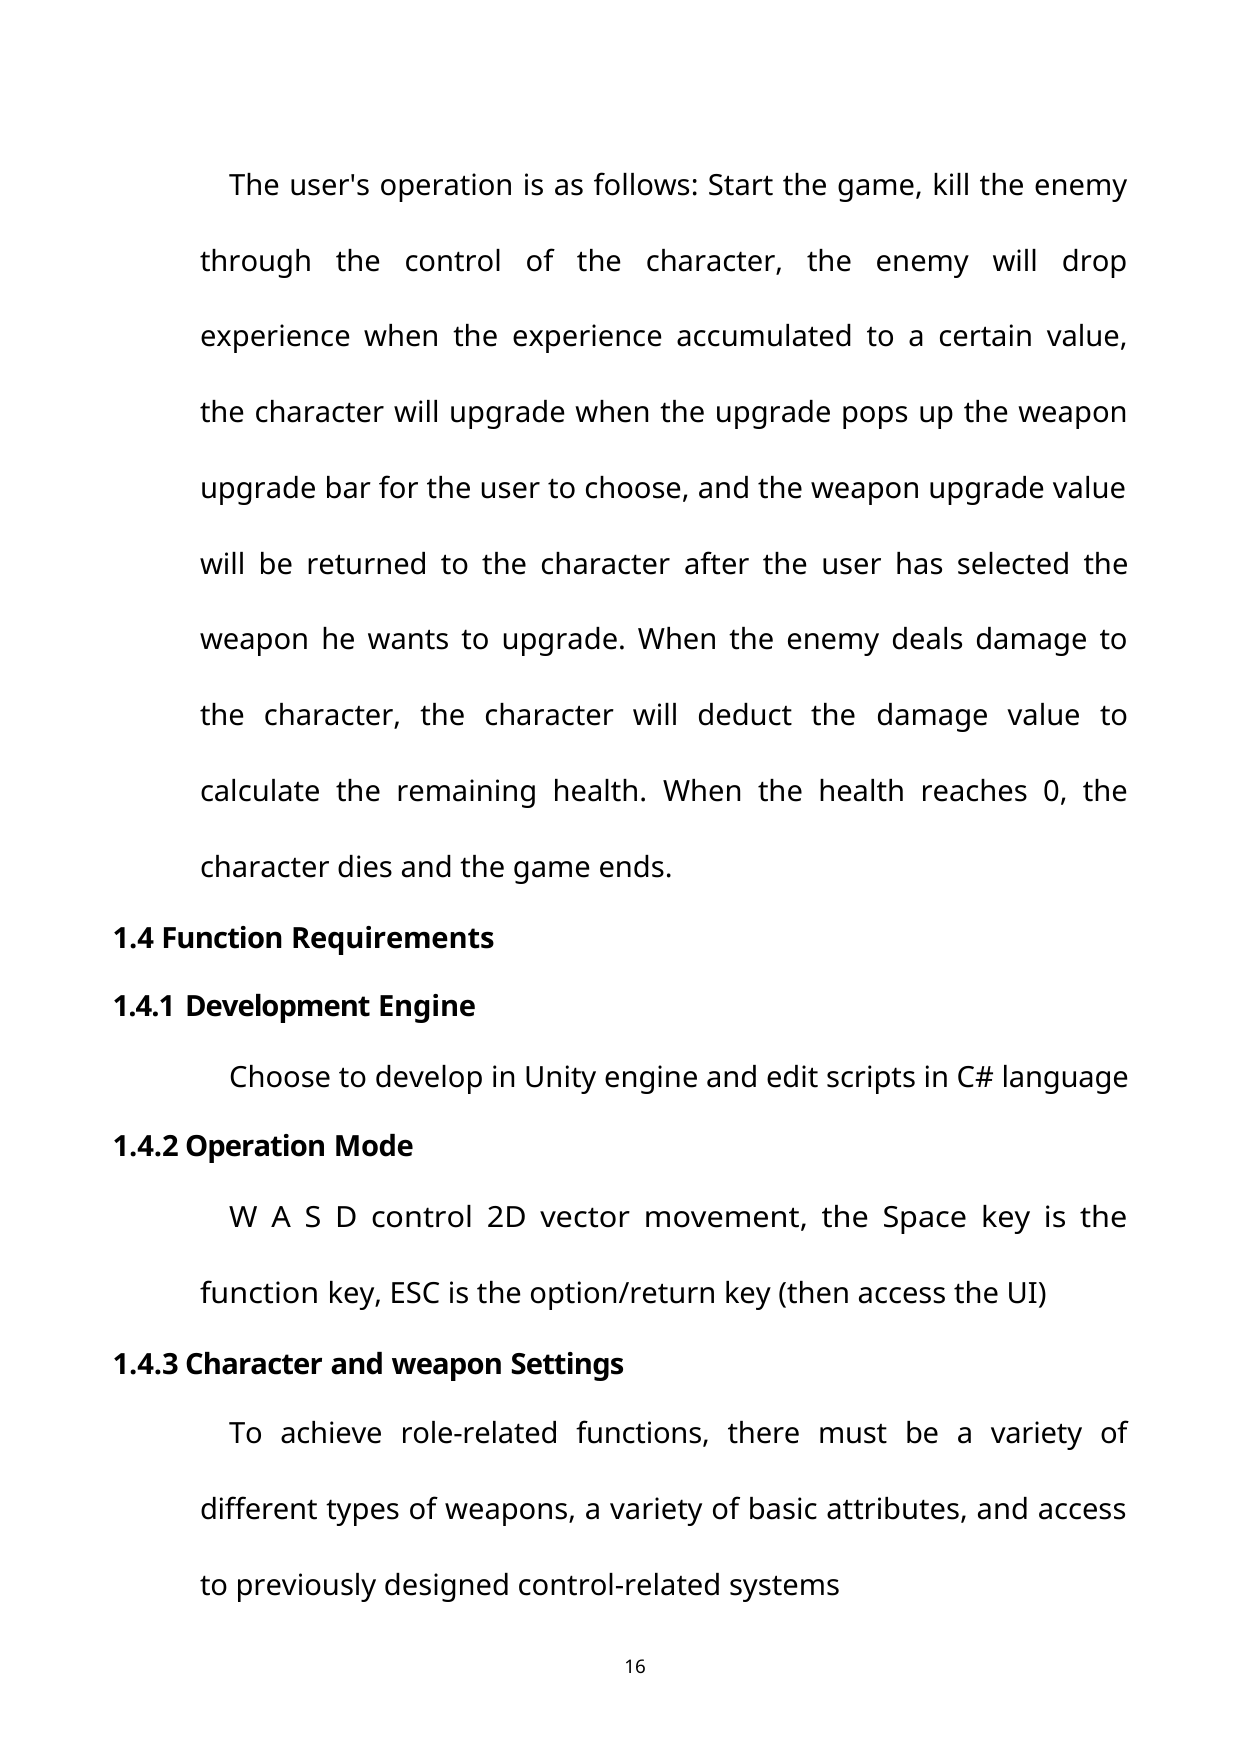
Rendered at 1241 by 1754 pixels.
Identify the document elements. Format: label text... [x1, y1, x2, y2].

text The user's operation is as follows: Start the game, kill the enemy through the control of the character, the enemy will drop experience when the experience accumulated to a certain value, the character will upgrade when the upgrade pops up the weapon upgrade bar for the user to choose, and the weapon upgrade value will be returned to the character after the user has selected the weapon he wants to upgrade. When the enemy deals damage to the character, the character will deduct the damage value to calculate the remaining health. When the health reaches 0, the character dies and the game ends. [200, 164, 1128, 886]
list Development Engine [112, 985, 1166, 1024]
subtitle Character and weapon Settings [112, 1348, 1166, 1381]
subtitle Operation Mode [112, 1125, 1166, 1165]
text W A S D control 2D vector movement, the Space key is the function key, ESC is the option/return key (then access the UI) [200, 1196, 1128, 1312]
subtitle Function Requirements [112, 922, 1166, 955]
text Choose to develop in Unity engine and edit scripts in C# language [229, 1056, 1166, 1096]
text To achieve role-related functions, there must be a variety of different types of weapons, a variety of basic attributes, and access to previously designed control-related systems [200, 1413, 1128, 1604]
